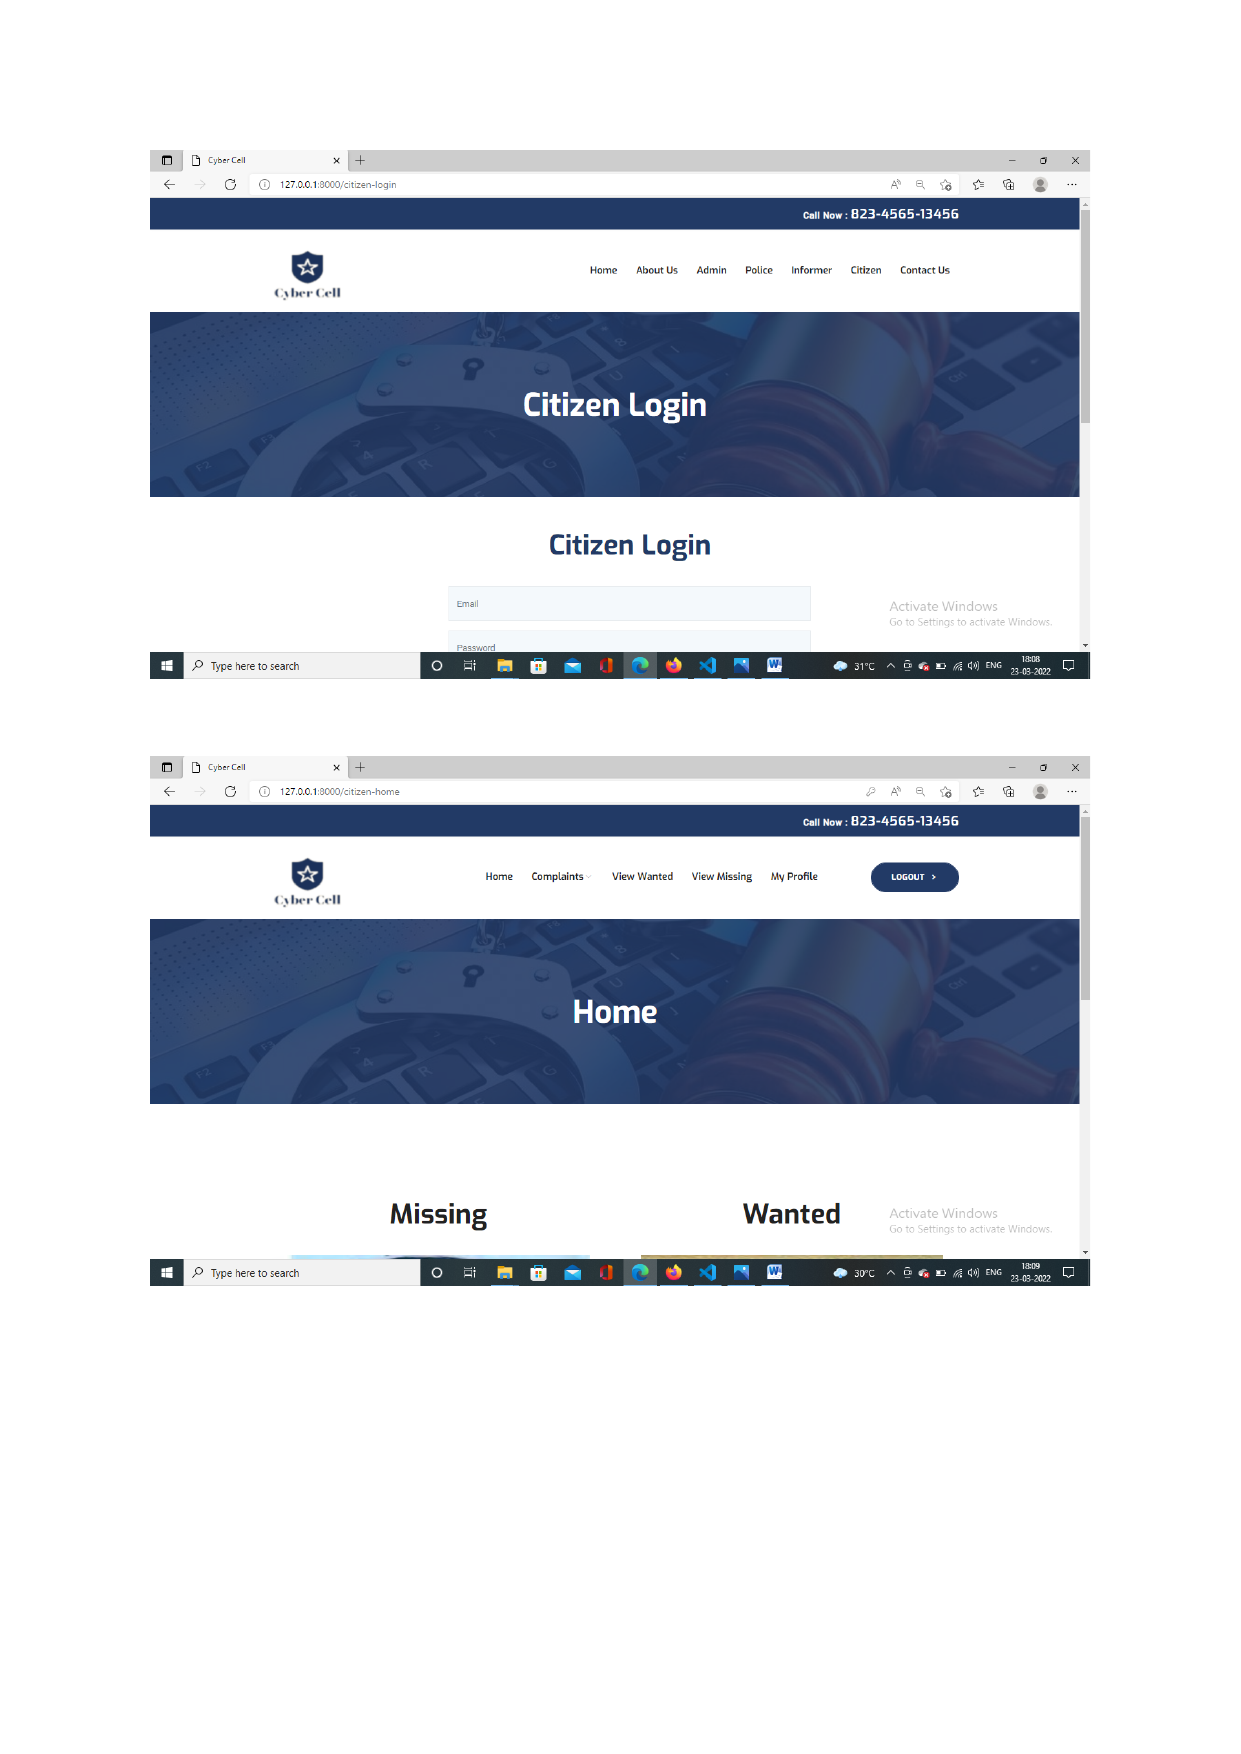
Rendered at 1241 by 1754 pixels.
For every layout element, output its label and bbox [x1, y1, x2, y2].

picture [150, 150, 1091, 679]
picture [150, 756, 1091, 1286]
